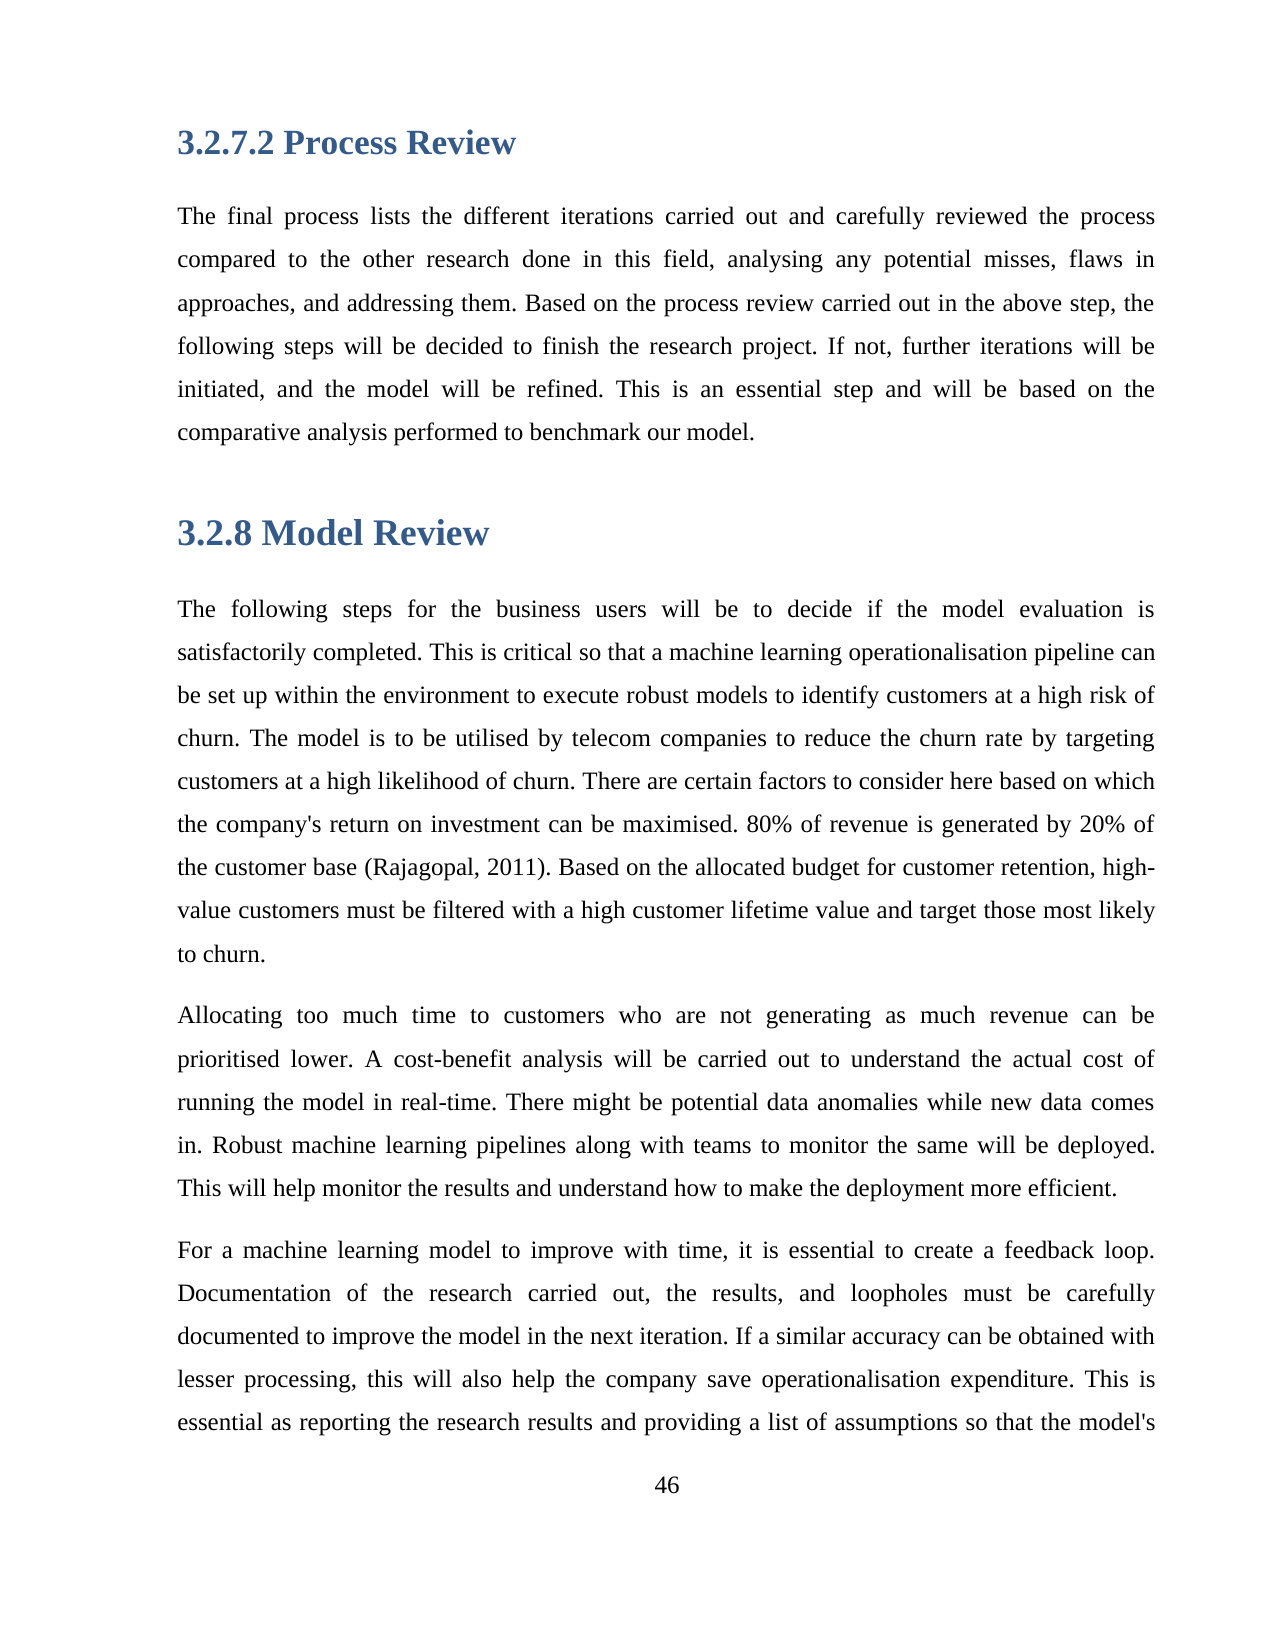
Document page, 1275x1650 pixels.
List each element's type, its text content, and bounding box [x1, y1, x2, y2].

subtitle 3.2.7.2 Process Review [177, 121, 1156, 162]
text Allocating too much time to customers who are not generating as much revenue can be prioritised lower. A cost-benefit analysis will be carried out to understand the actual cost of running the model in real-time. There might be potential data anomalies while new data comes in. Robust machine learning pipelines along with teams to monitor the same will be deployed. This will help monitor the results and understand how to make the deployment more efficient. [177, 1001, 1156, 1202]
text The following steps for the business users will be to decide if the model evaluation is satisfactorily completed. This is critical so that a machine learning operationalisation pipeline can be set up within the environment to execute robust models to identify customers at a high risk of churn. The model is to be utilised by telecom companies to reduce the churn rate by targeting customers at a high likelihood of churn. There are certain factors to consider here based on which the company's return on investment can be maximised. 80% of revenue is generated by 20% of the customer base (Rajagopal, 2011). Based on the allocated budget for customer retention, high-value customers must be filtered with a high customer lifetime value and target those most likely to churn. [177, 594, 1156, 967]
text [177, 1235, 1156, 1436]
subtitle 3.2.8 Model Review [177, 510, 1156, 553]
text The final process lists the different iterations carried out and carefully reviewed the process compared to the other research done in this field, analysing any potential misses, flaws in approaches, and addressing them. Based on the process review carried out in the above step, the following steps will be decided to finish the research project. If not, further iterations will be initiated, and the model will be refined. This is an essential step and will be based on the comparative analysis performed to benchmark our model. [177, 201, 1156, 446]
